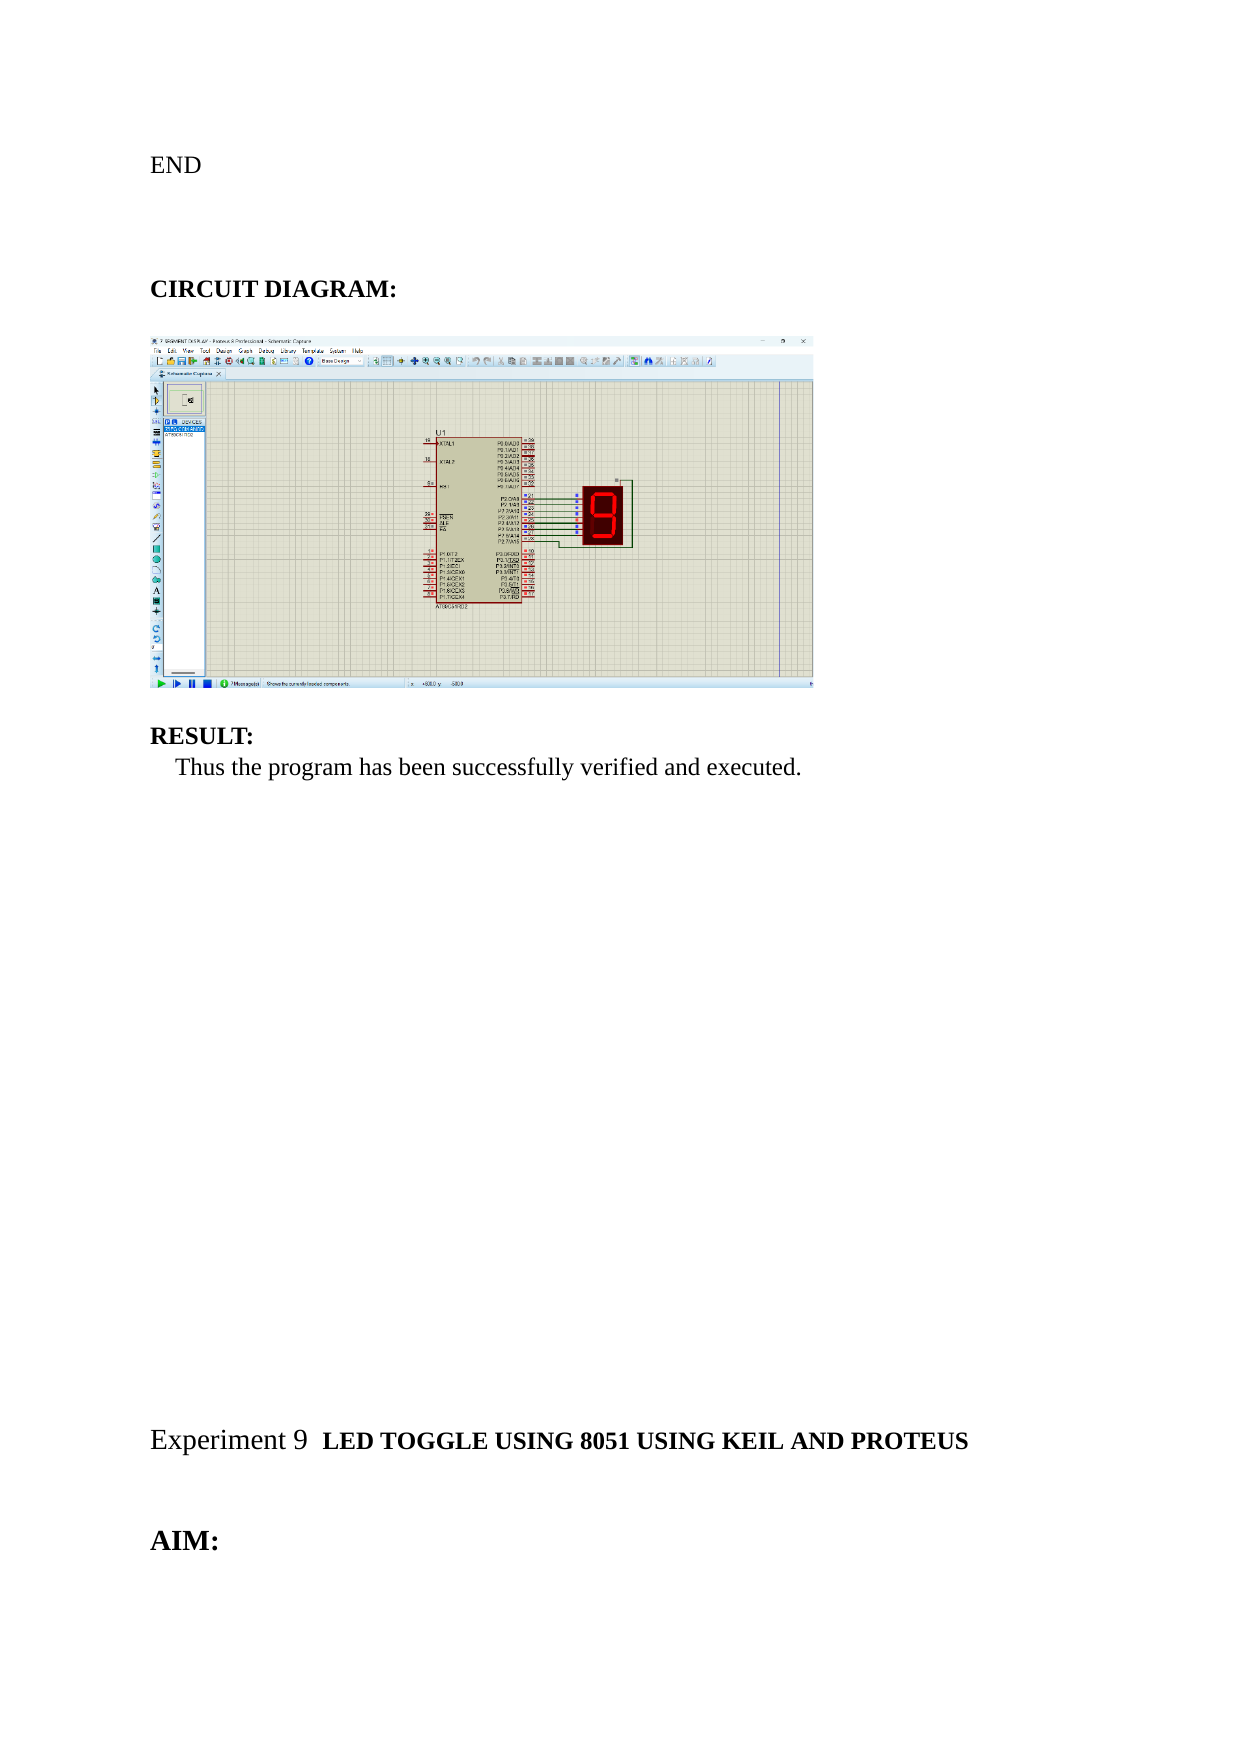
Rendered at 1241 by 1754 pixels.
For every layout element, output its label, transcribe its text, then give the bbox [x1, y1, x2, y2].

text RESULT: [150, 721, 1090, 750]
text END [150, 150, 1090, 179]
text Experiment 9 LED TOGGLE USING 8051 USING KEIL AND PROTEUS [150, 1422, 1090, 1456]
text Thus the program has been successfully verified and executed. [150, 752, 1090, 781]
picture [150, 336, 814, 688]
text CIRCUIT DIAGRAM: [150, 274, 1090, 303]
text AIM: [150, 1523, 1090, 1556]
